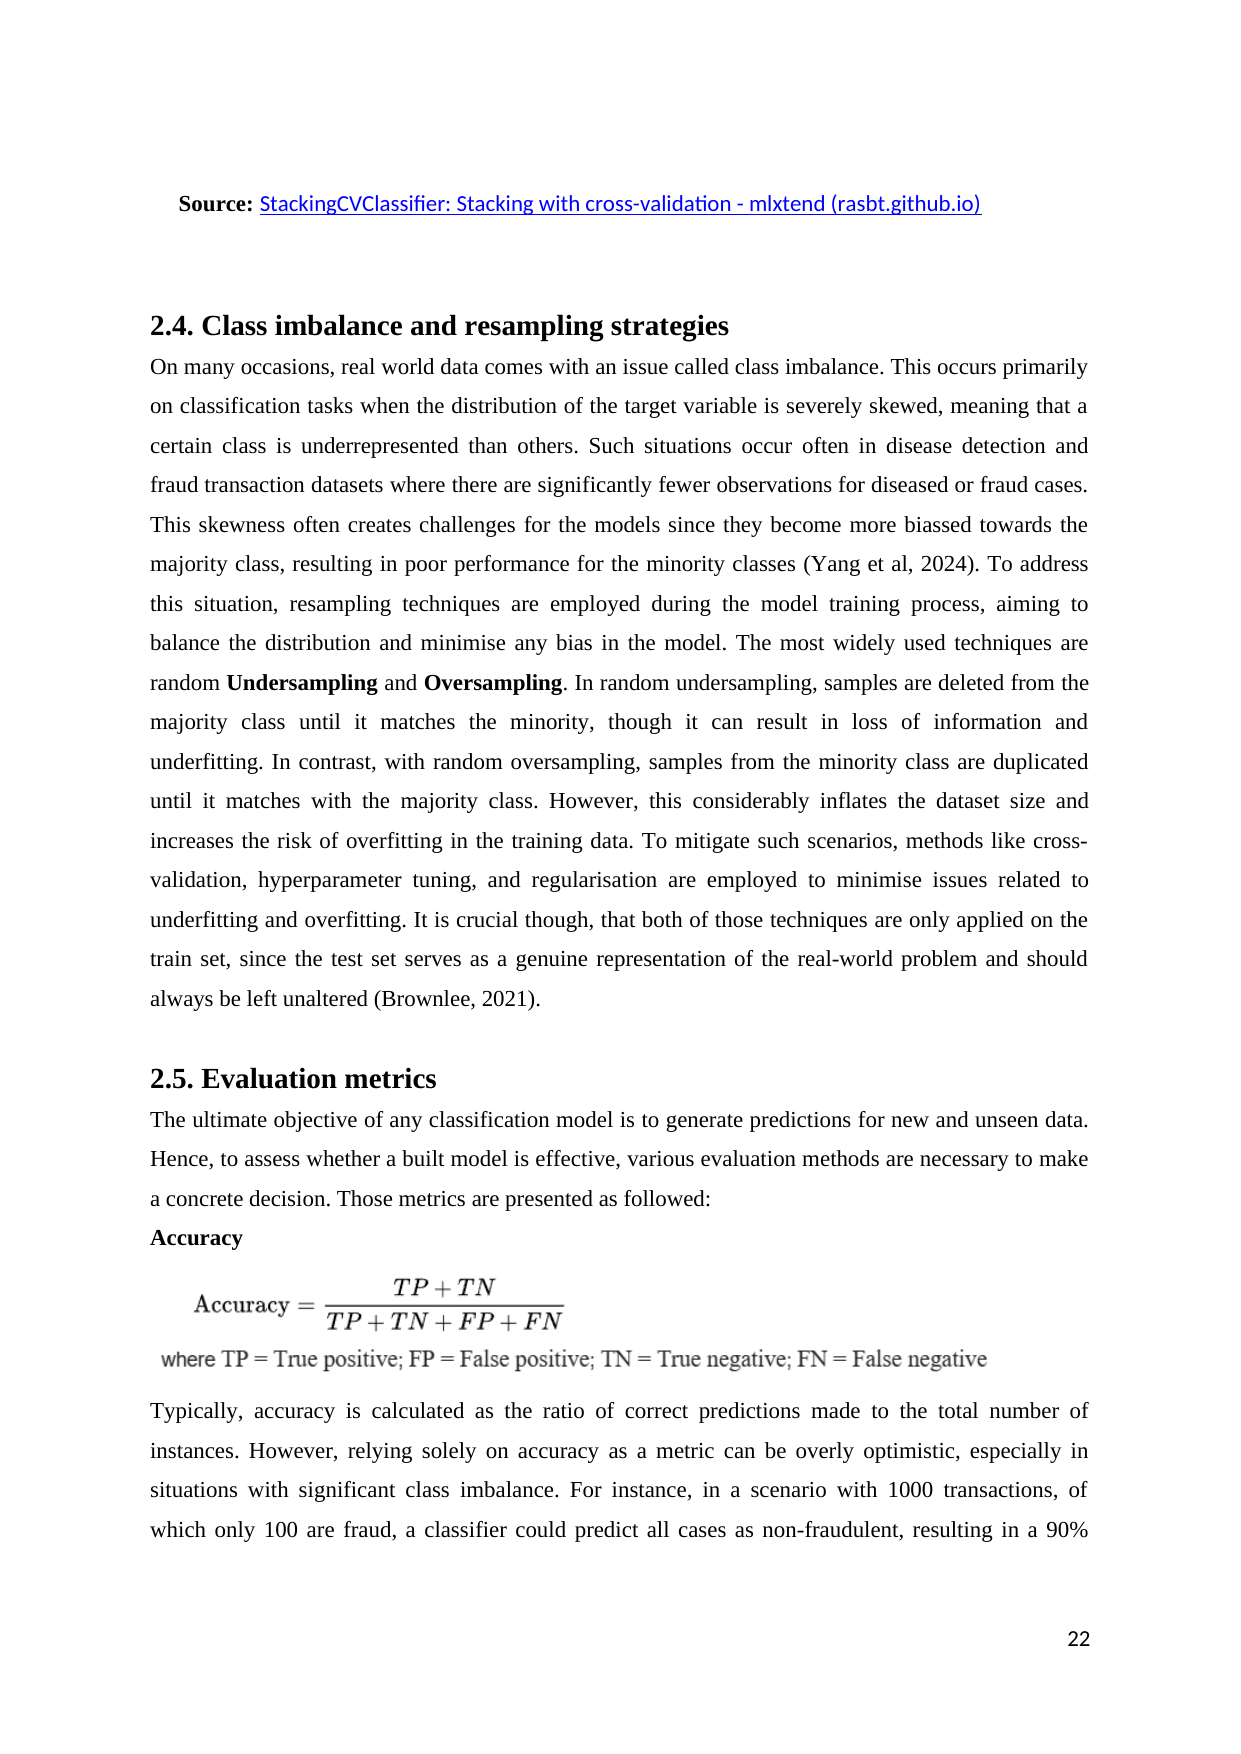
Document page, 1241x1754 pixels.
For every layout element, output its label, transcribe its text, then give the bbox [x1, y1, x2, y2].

subtitle 2.4. Class imbalance and resampling strategies [150, 308, 1090, 342]
picture [150, 1263, 995, 1384]
text The ultimate objective of any classification model is to generate predictions for new and unseen data. Hence, to assess whether a built model is effective, various evaluation methods are necessary to make a concrete decision. Those metrics are presented as followed: [150, 1106, 1090, 1211]
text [150, 1397, 1090, 1542]
text Source: StackingCVClassifier: Stacking with cross-validation - mlxtend (rasbt.github.io) [150, 189, 1090, 217]
text On many occasions, real world data comes with an issue called class imbalance. This occurs primarily on classification tasks when the distribution of the target variable is severely skewed, meaning that a certain class is underrepresented than others. Such situations occur often in disease detection and fraud transaction datasets where there are significantly fewer observations for diseased or fraud cases. This skewness often creates challenges for the models since they become more biassed towards the majority class, resulting in poor performance for the minority classes (Yang et al, 2024). To address this situation, resampling techniques are employed during the model training process, aiming to balance the distribution and minimise any bias in the model. The most widely used techniques are random Undersampling and Oversampling. In random undersampling, samples are deleted from the majority class until it matches the minority, though it can result in loss of information and underfitting. In contrast, with random oversampling, samples from the minority class are duplicated until it matches with the majority class. However, this considerably inflates the dataset size and increases the risk of overfitting in the training data. To mitigate such scenarios, methods like cross-validation, hyperparameter tuning, and regularisation are employed to minimise issues related to underfitting and overfitting. It is crucial though, that both of those techniques are only applied on the train set, since the test set serves as a genuine representation of the real-world problem and should always be left unaltered (Brownlee, 2021). [150, 353, 1090, 1011]
text Accuracy [150, 1224, 1090, 1251]
subtitle 2.5. Evaluation metrics [150, 1062, 1090, 1095]
